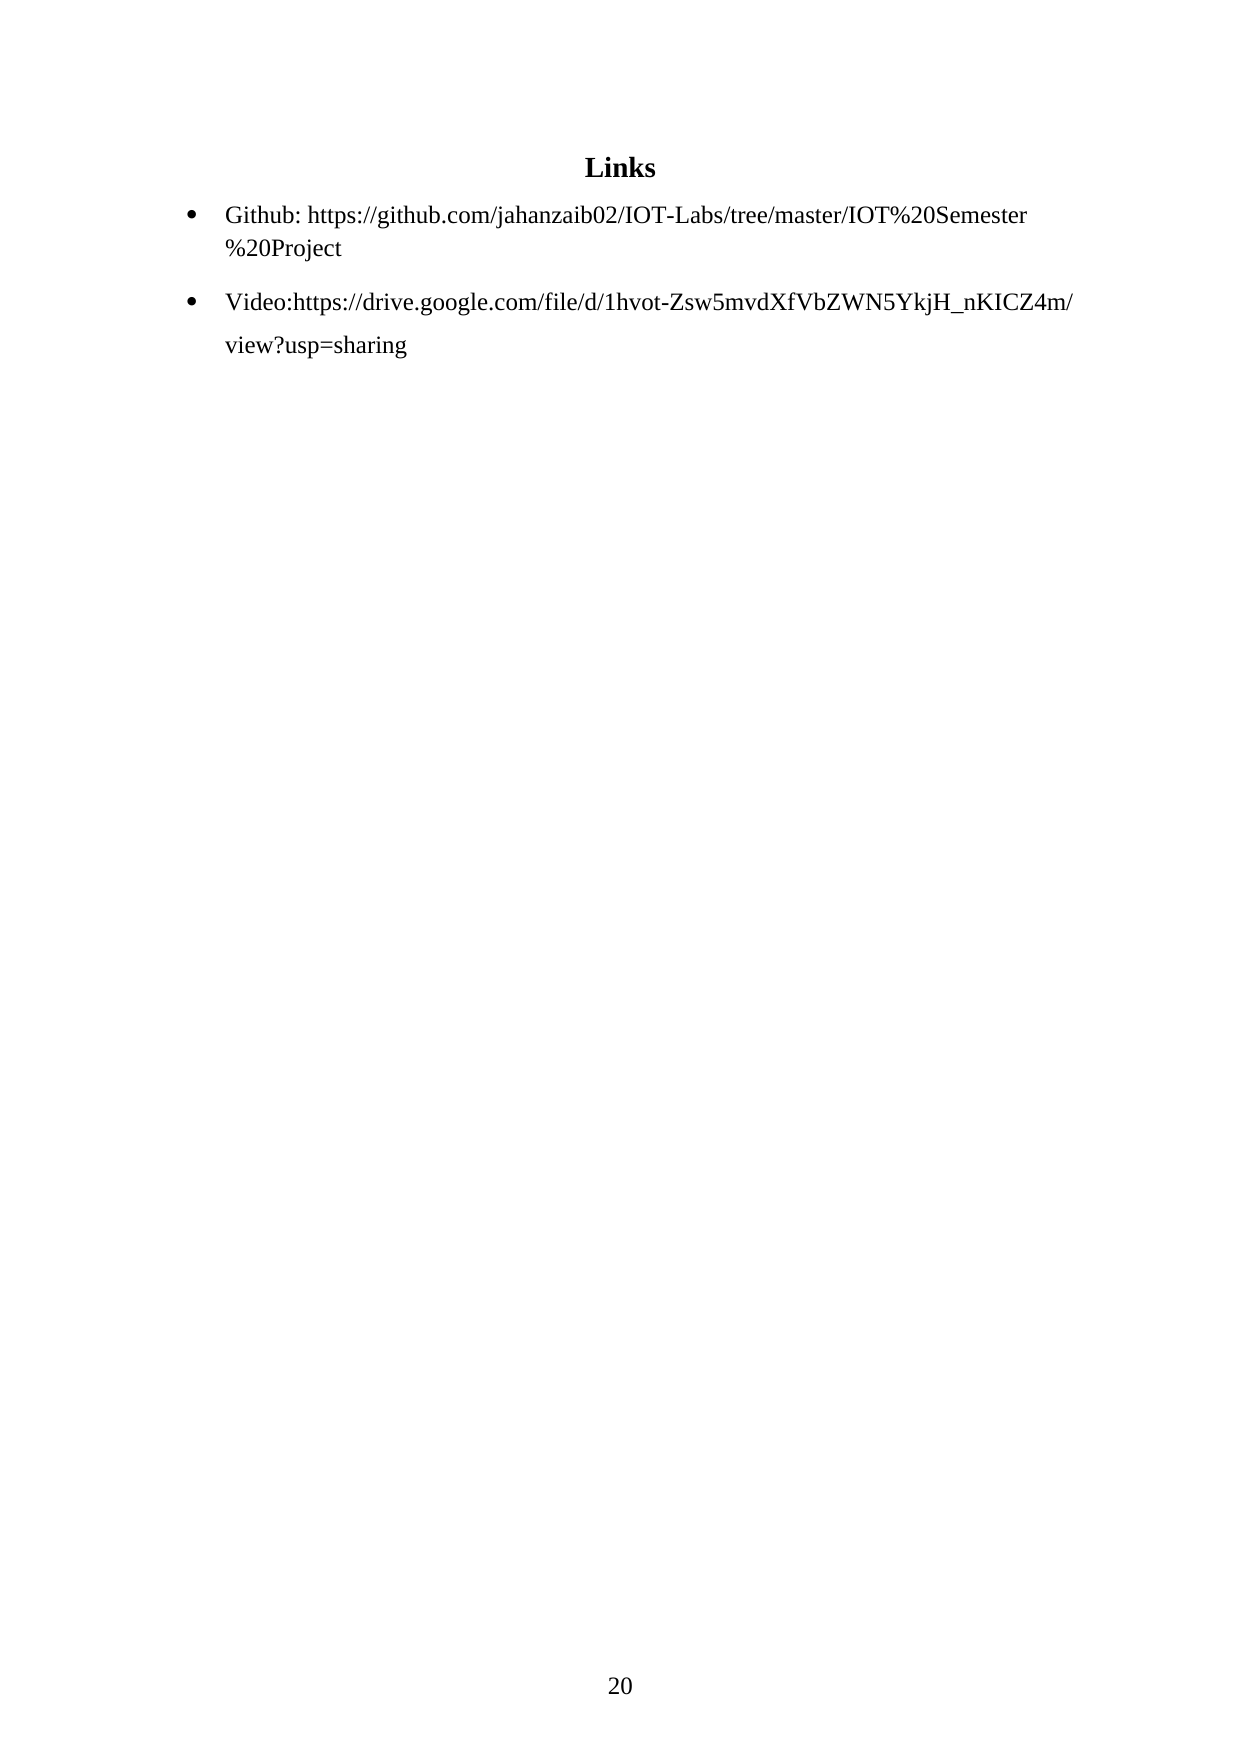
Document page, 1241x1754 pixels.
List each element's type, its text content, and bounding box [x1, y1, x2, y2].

list Github: https://github.com/jahanzaib02/IOT-Labs/tree/master/IOT%20Semester%20Project [187, 200, 1090, 262]
list Video:https://drive.google.com/file/d/1hvot-Zsw5mvdXfVbZWN5YkjH_nKICZ4m/view?usp=sharing [187, 287, 1090, 359]
subtitle Links [150, 150, 1090, 183]
